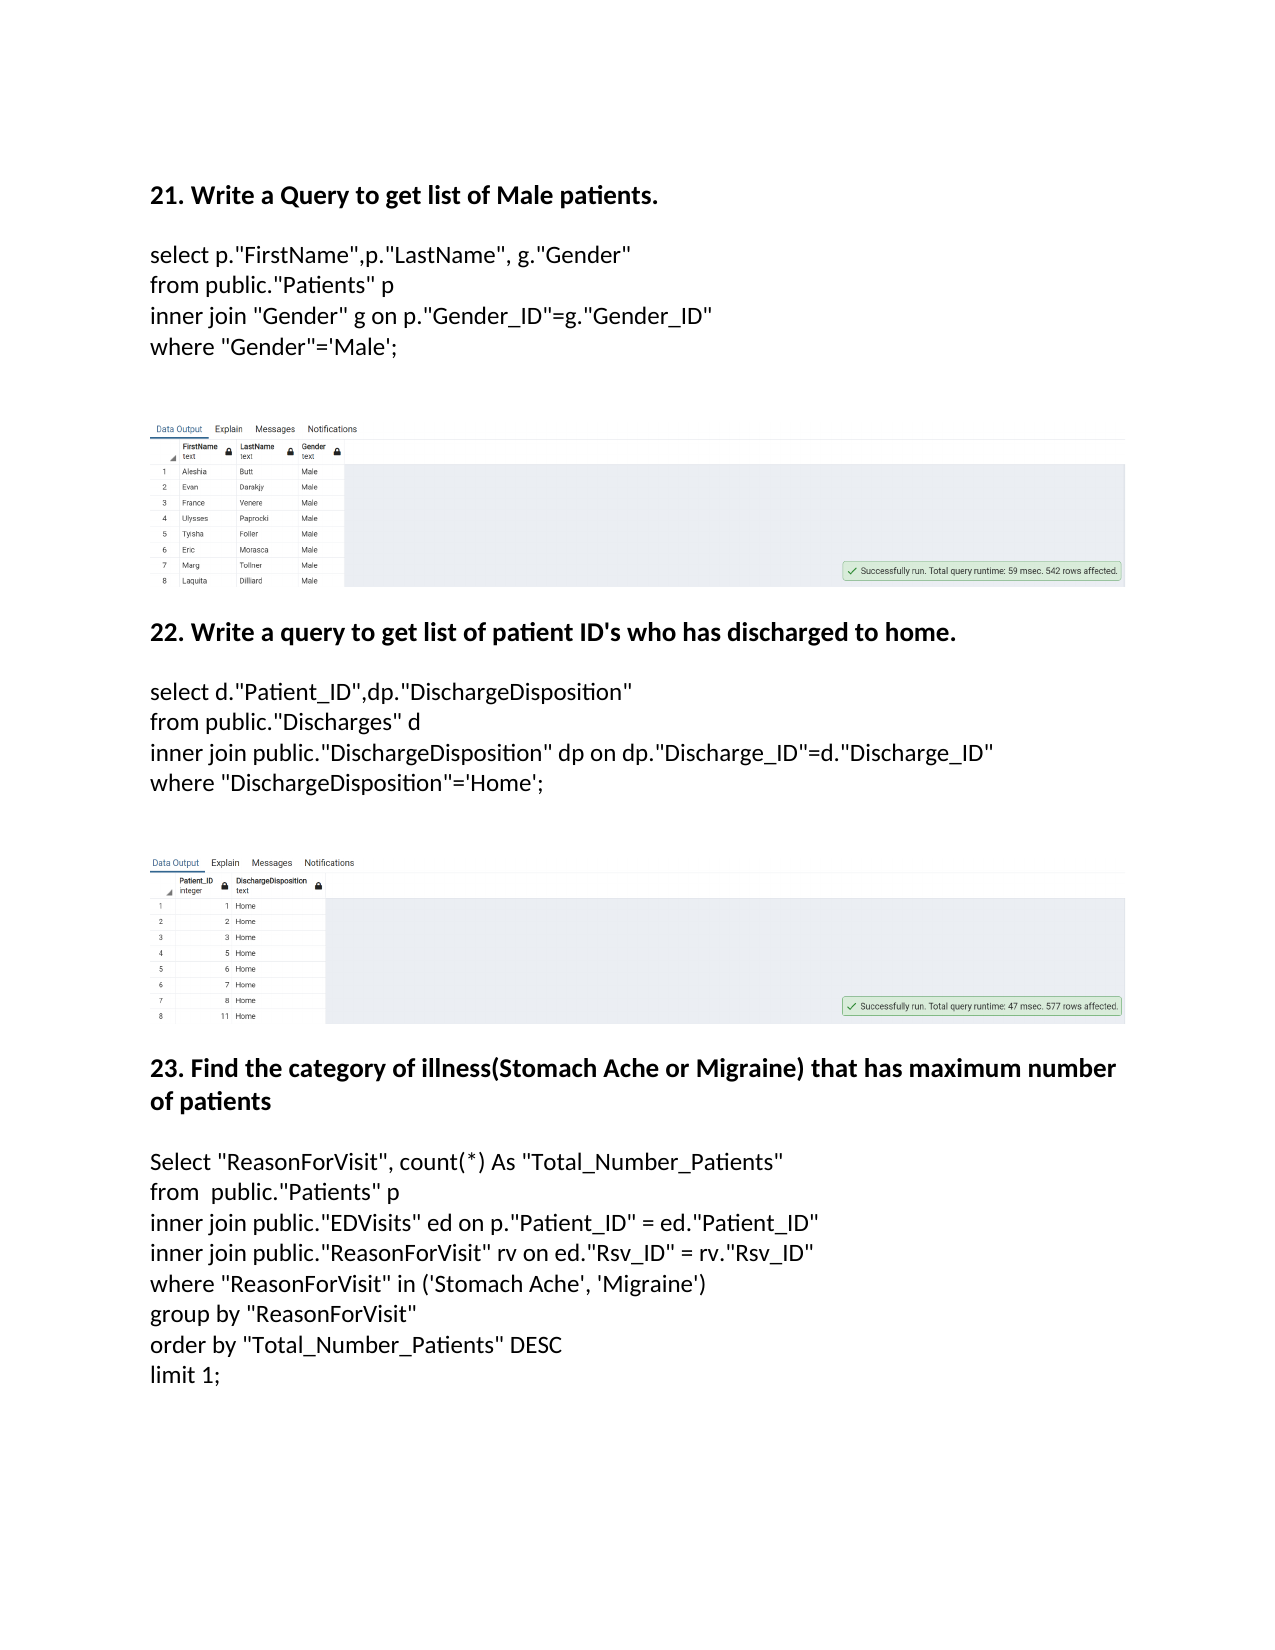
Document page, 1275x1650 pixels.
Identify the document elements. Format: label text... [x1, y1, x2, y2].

text inner join public."ReasonForVisit" rv on ed."Rsv_ID" = rv."Rsv_ID" [150, 1237, 1125, 1268]
text 23. Find the category of illness(Stomach Ache or Migraine) that has maximum number of patients [150, 1052, 1125, 1118]
text inner join public."EDVisits" ed on p."Patient_ID" = ed."Patient_ID" [150, 1207, 1125, 1237]
text where "ReasonForVisit" in ('Stomach Ache', 'Migraine') [150, 1268, 1125, 1298]
text inner join public."DischargeDisposition" dp on dp."Discharge_ID"=d."Discharge_ID" [150, 737, 1125, 767]
text where "DischargeDisposition"='Home'; [150, 767, 1125, 798]
text from public."Discharges" d [150, 706, 1125, 737]
text from public."Patients" p [150, 1176, 1125, 1207]
picture [150, 858, 1125, 1024]
text select d."Patient_ID",dp."DischargeDisposition" [150, 676, 1125, 706]
text Select "ReasonForVisit", count(*) As "Total_Number_Patients" [150, 1146, 1125, 1176]
text inner join "Gender" g on p."Gender_ID"=g."Gender_ID" [150, 300, 1125, 331]
text 21. Write a Query to get list of Male patients. [150, 178, 1125, 211]
text where "Gender"='Male'; [150, 331, 1125, 361]
text limit 1; [150, 1359, 1125, 1390]
picture [150, 422, 1125, 587]
text group by "ReasonForVisit" [150, 1298, 1125, 1329]
text from public."Patients" p [150, 269, 1125, 300]
text 22. Write a query to get list of patient ID's who has discharged to home. [150, 615, 1125, 648]
text select p."FirstName",p."LastName", g."Gender" [150, 239, 1125, 269]
text order by "Total_Number_Patients" DESC [150, 1329, 1125, 1359]
